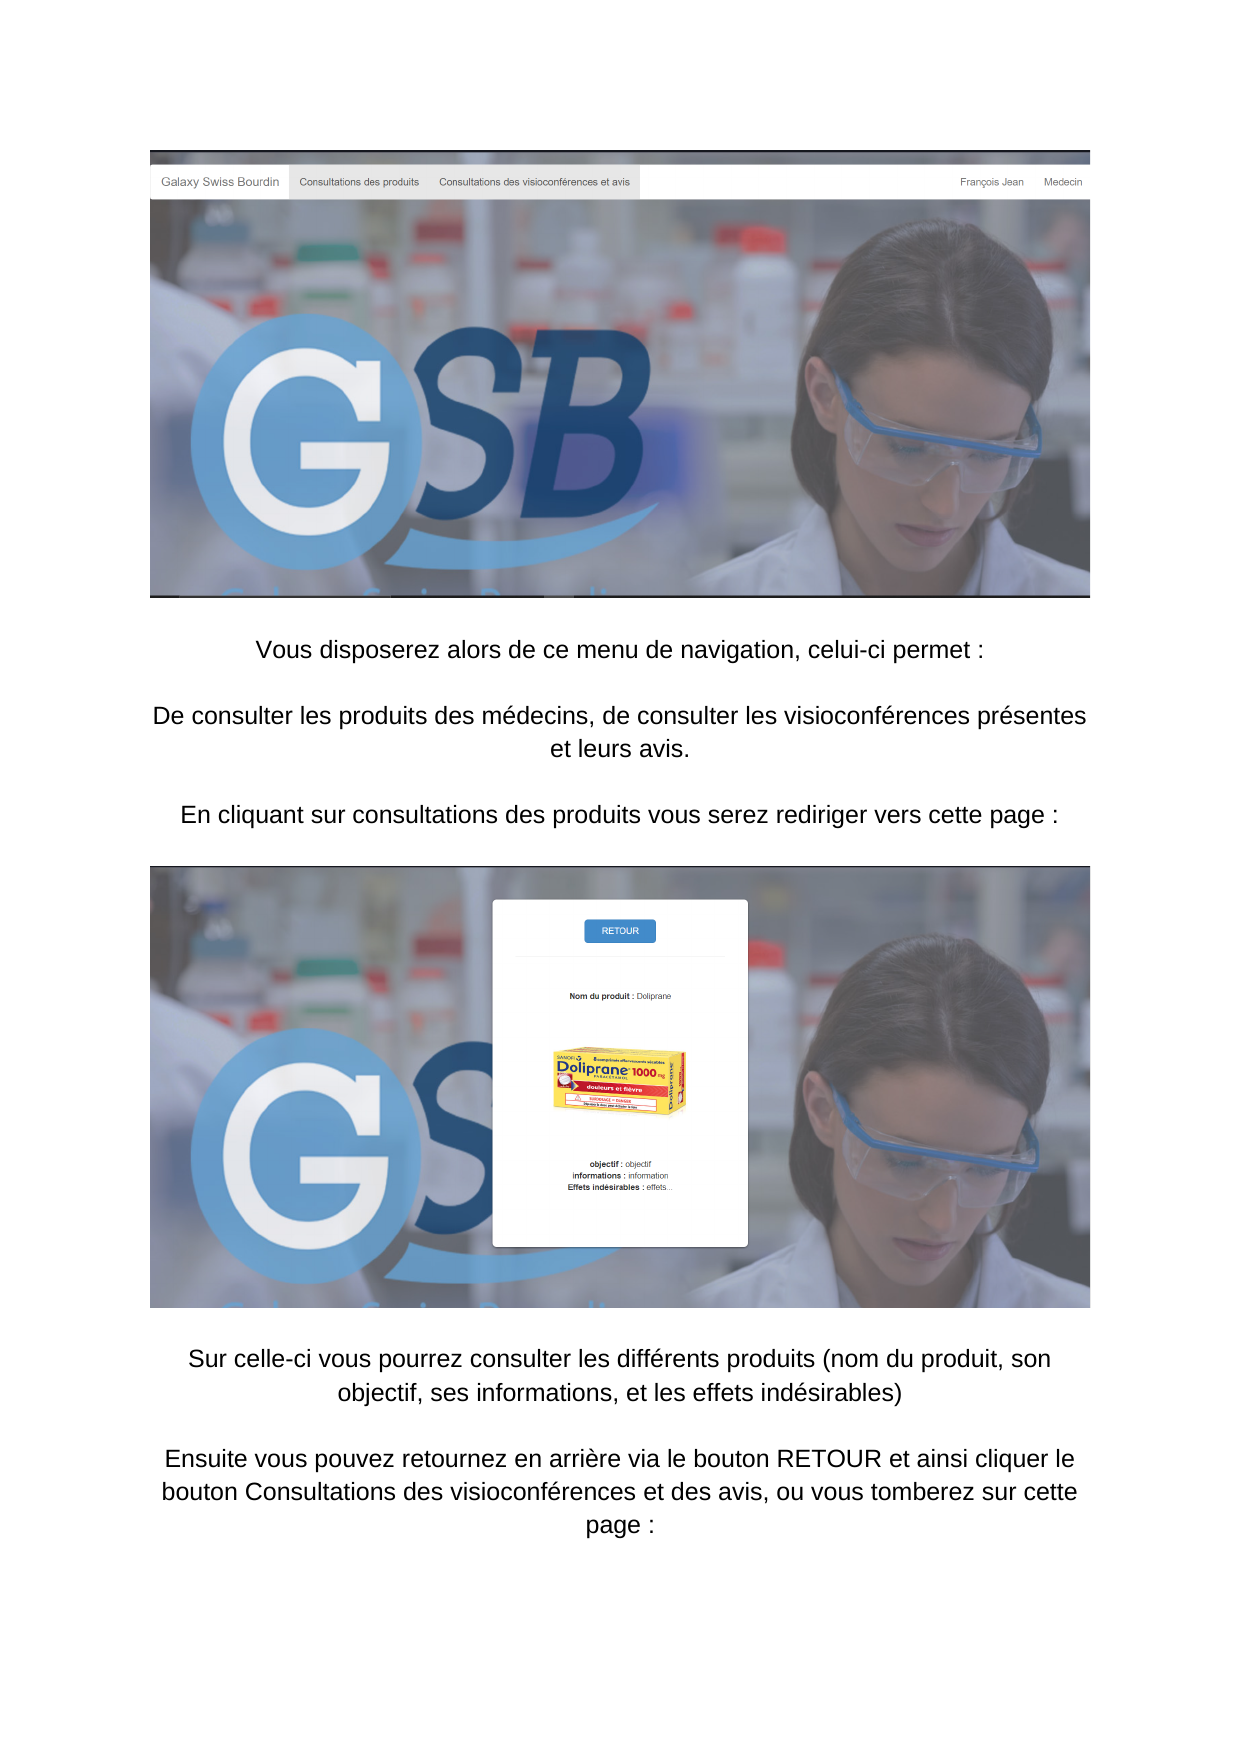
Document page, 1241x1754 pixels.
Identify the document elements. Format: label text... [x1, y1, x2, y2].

text Sur celle-ci vous pourrez consulter les différents produits (nom du produit, son objectif, ses informations, et les effets indésirables) [150, 1344, 1090, 1406]
text En cliquant sur consultations des produits vous serez rediriger vers cette page : [150, 800, 1090, 829]
picture [150, 150, 1091, 598]
text De consulter les produits des médecins, de consulter les visioconférences présentes et leurs avis. [150, 701, 1090, 763]
text Vous disposerez alors de ce menu de navigation, celui-ci permet : [150, 635, 1090, 663]
text Ensuite vous pouvez retournez en arrière via le bouton RETOUR et ainsi cliquer le bouton Consultations des visioconférences et des avis, ou vous tomberez sur cette page : [150, 1443, 1090, 1538]
picture [150, 866, 1091, 1308]
